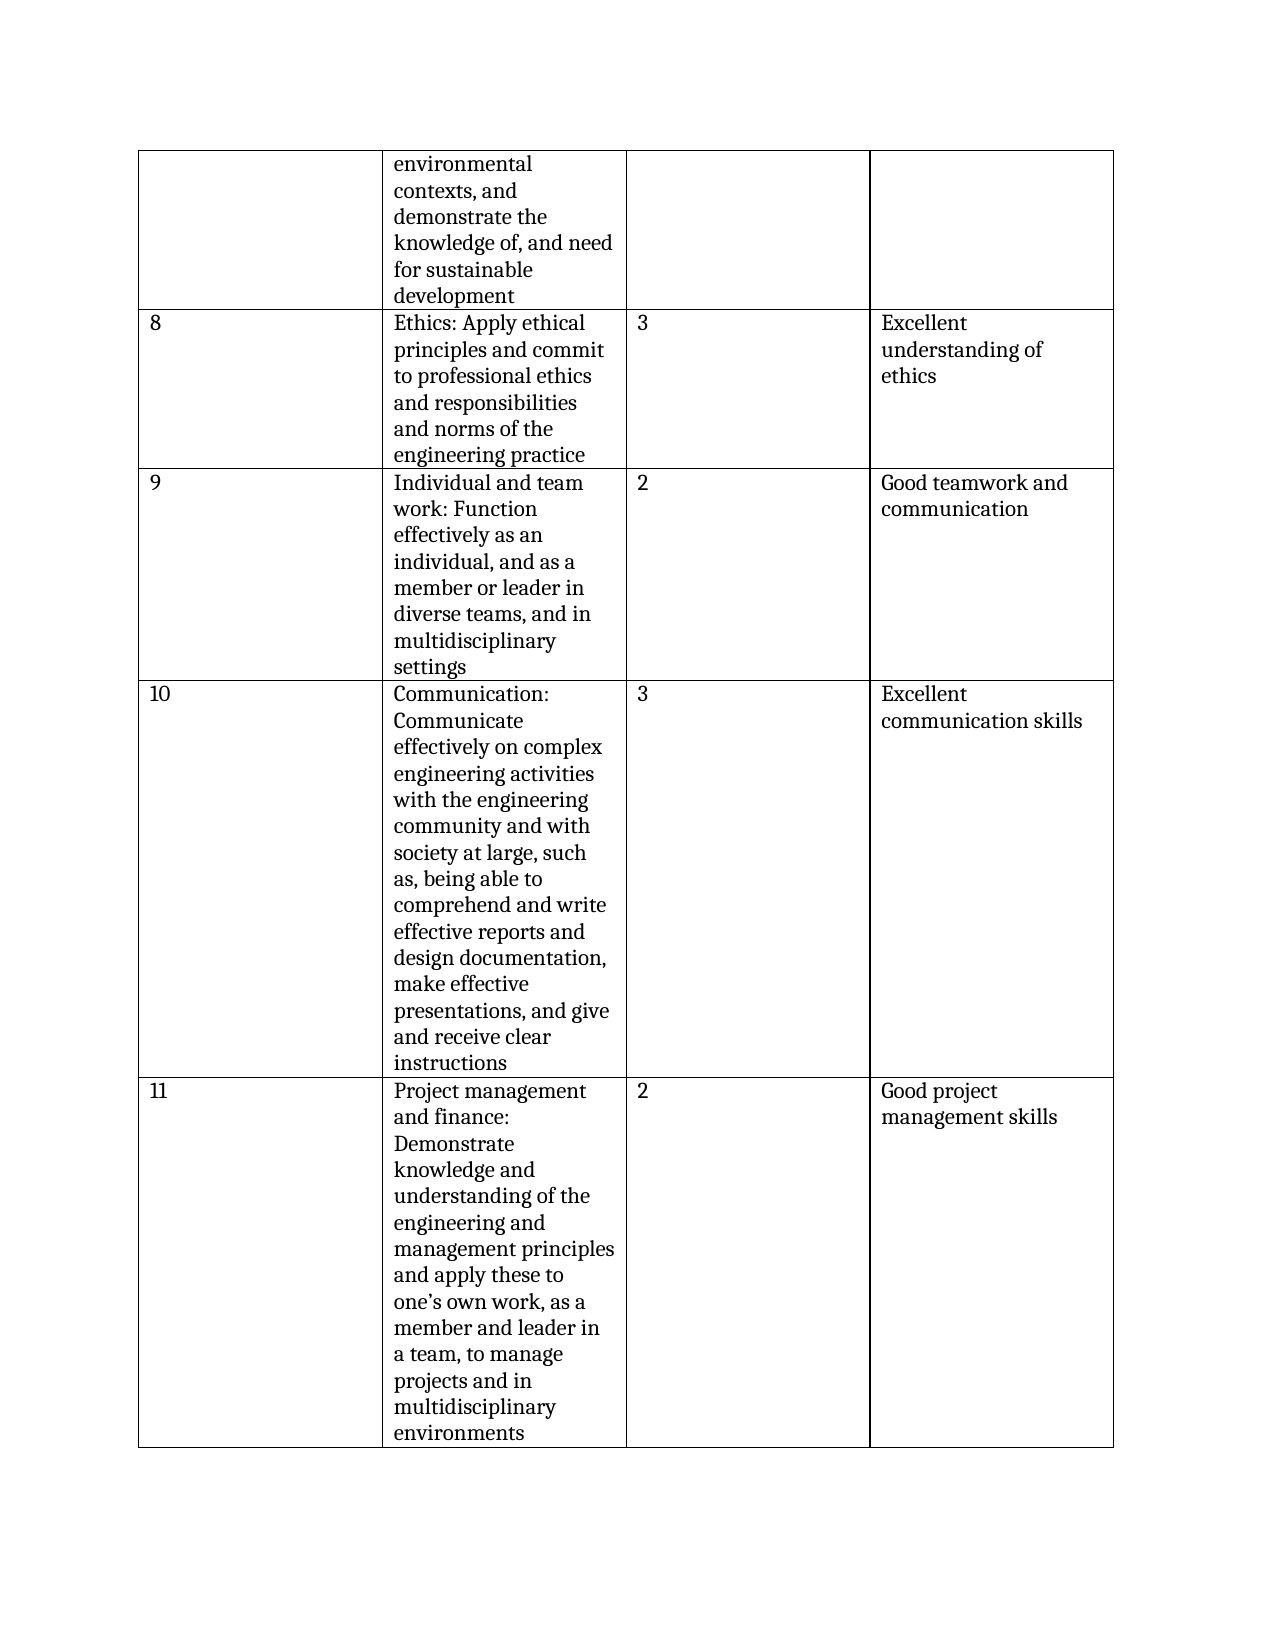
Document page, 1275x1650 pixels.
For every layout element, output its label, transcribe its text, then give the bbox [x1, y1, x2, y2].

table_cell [871, 151, 1113, 309]
table_cell 11 [139, 1078, 382, 1447]
table_cell Good teamwork and communication [871, 469, 1113, 680]
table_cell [383, 151, 626, 309]
table_cell Excellent understanding of ethics [871, 310, 1113, 468]
table_cell 2 [627, 151, 869, 309]
table_cell 9 [139, 469, 382, 680]
table_cell Ethics: Apply ethical principles and commit to professional ethics and responsibilities and norms of the engineering practice [383, 310, 626, 468]
table_cell Individual and team work: Function effectively as an individual, and as a member or leader in diverse teams, and in multidisciplinary settings [383, 469, 626, 680]
table_cell 3 [627, 681, 869, 1077]
table_cell 2 [627, 1078, 869, 1447]
table_cell 10 [139, 681, 382, 1077]
table_cell Excellent communication skills [871, 681, 1113, 1077]
table_cell Good project management skills [871, 1078, 1113, 1447]
table_cell 3 [627, 310, 869, 468]
table_cell 2 [627, 469, 869, 680]
table_cell 8 [139, 310, 382, 468]
table_cell Project management and finance: Demonstrate knowledge and understanding of the engineering and management principles and apply these to one’s own work, as a member and leader in a team, to manage projects and in multidisciplinary environments [383, 1078, 626, 1447]
table_cell Communication: Communicate effectively on complex engineering activities with the engineering community and with society at large, such as, being able to comprehend and write effective reports and design documentation, make effective presentations, and give and receive clear instructions [383, 681, 626, 1077]
table_cell 7 [139, 151, 382, 309]
